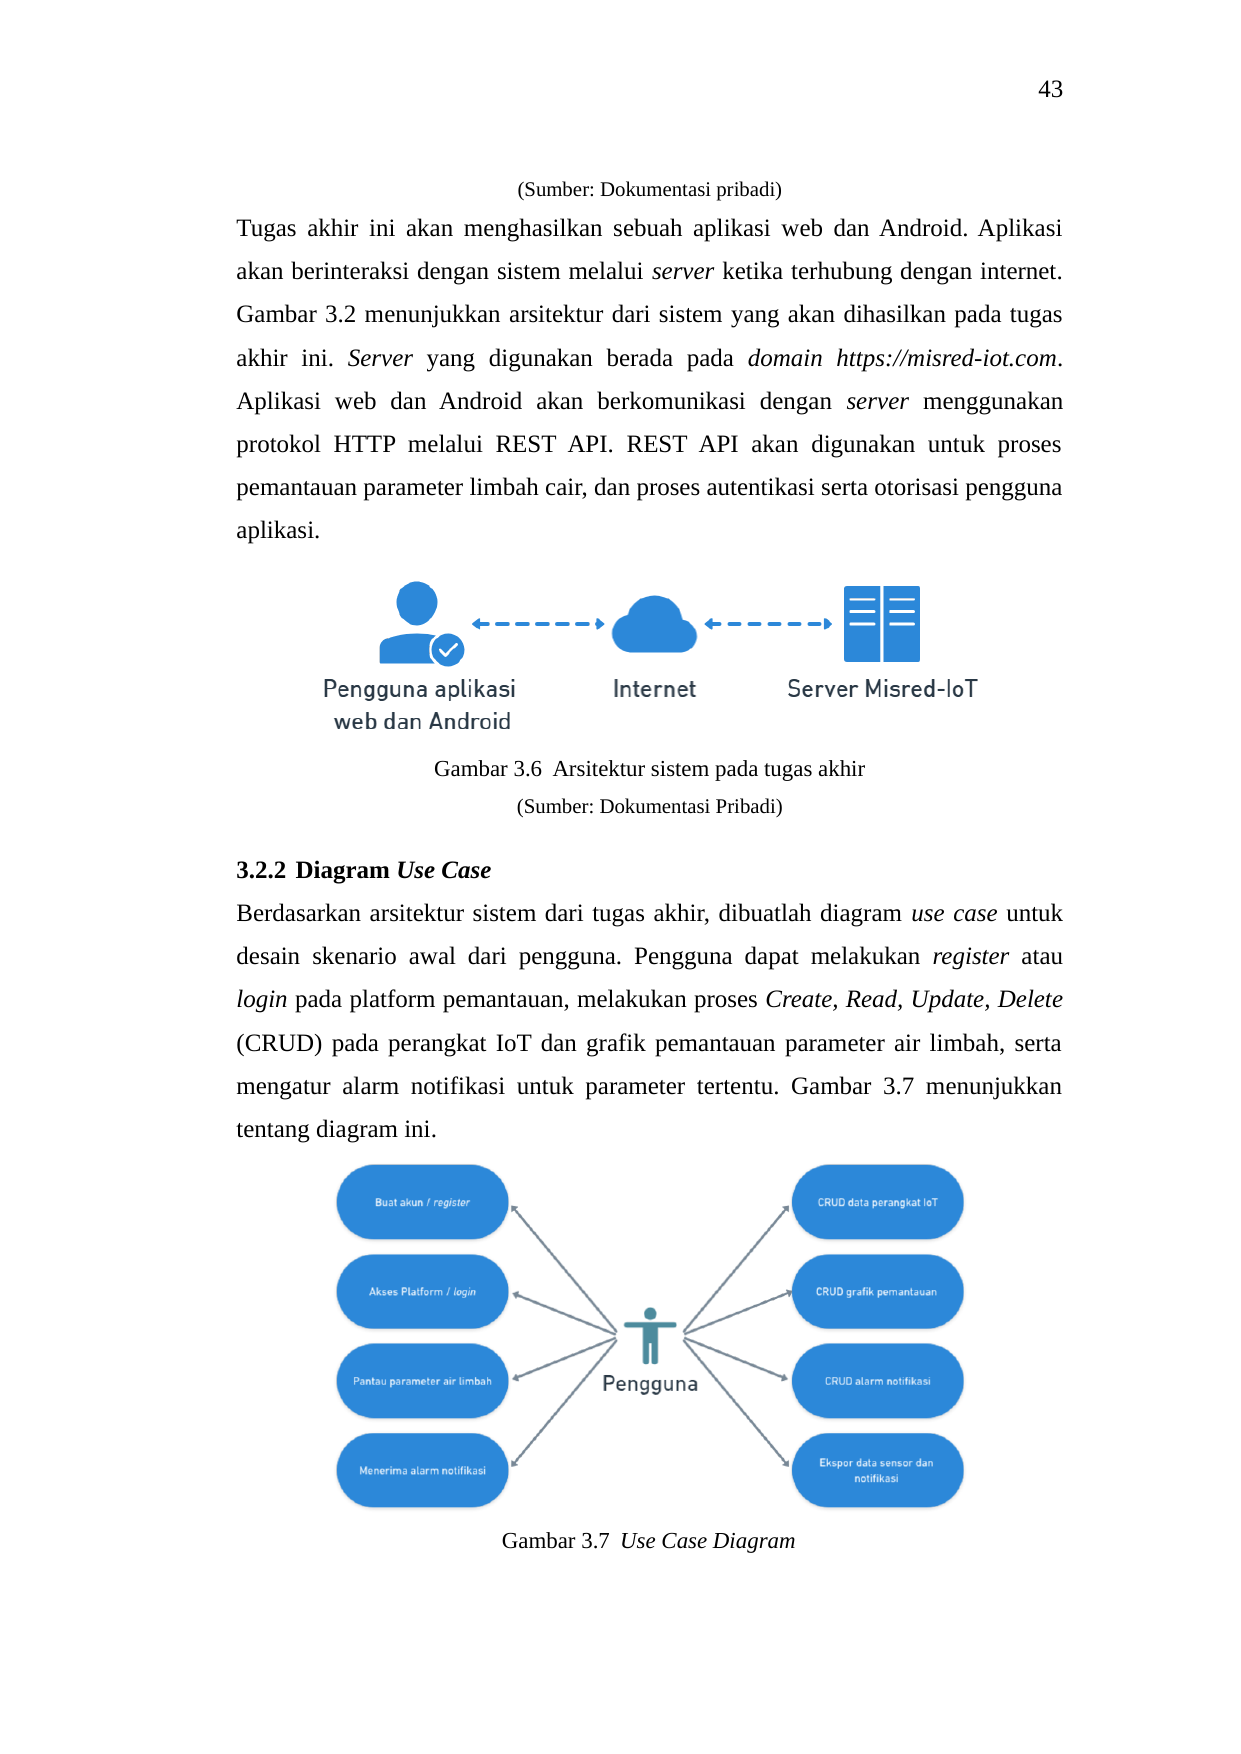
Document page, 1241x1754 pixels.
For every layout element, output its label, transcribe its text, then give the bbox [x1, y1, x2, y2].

text Use Case Diagram [236, 1527, 1063, 1553]
text (Sumber: Dokumentasi Pribadi) [236, 794, 1063, 818]
text (Sumber: Dokumentasi pribadi) [236, 177, 1063, 201]
picture [300, 558, 999, 741]
text Tugas akhir ini akan menghasilkan sebuah aplikasi web dan Android. Aplikasi akan berinteraksi dengan sistem melalui server ketika terhubung dengan internet. Gambar 3.2 menunjukkan arsitektur dari sistem yang akan dihasilkan pada tugas akhir ini. Server yang digunakan berada pada domain https://misred-iot.com. Aplikasi web dan Android akan berkomunikasi dengan server menggunakan protokol HTTP melalui REST API. REST API akan digunakan untuk proses pemantauan parameter limbah cair, dan proses autentikasi serta otorisasi pengguna aplikasi. [236, 213, 1063, 544]
text Diagram Use Case [236, 855, 1063, 884]
text Berdasarkan arsitektur sistem dari tugas akhir, dibuatlah diagram use case untuk desain skenario awal dari pengguna. Pengguna dapat melakukan register atau login pada platform pemantauan, melakukan proses Create, Read, Update, Delete (CRUD) pada perangkat IoT dan grafik pemantauan parameter air limbah, serta mengatur alarm notifikasi untuk parameter tertentu. Gambar 3.7 menunjukkan tentang diagram ini. [236, 898, 1063, 1143]
picture [316, 1157, 984, 1513]
text Arsitektur sistem pada tugas akhir [236, 755, 1063, 781]
